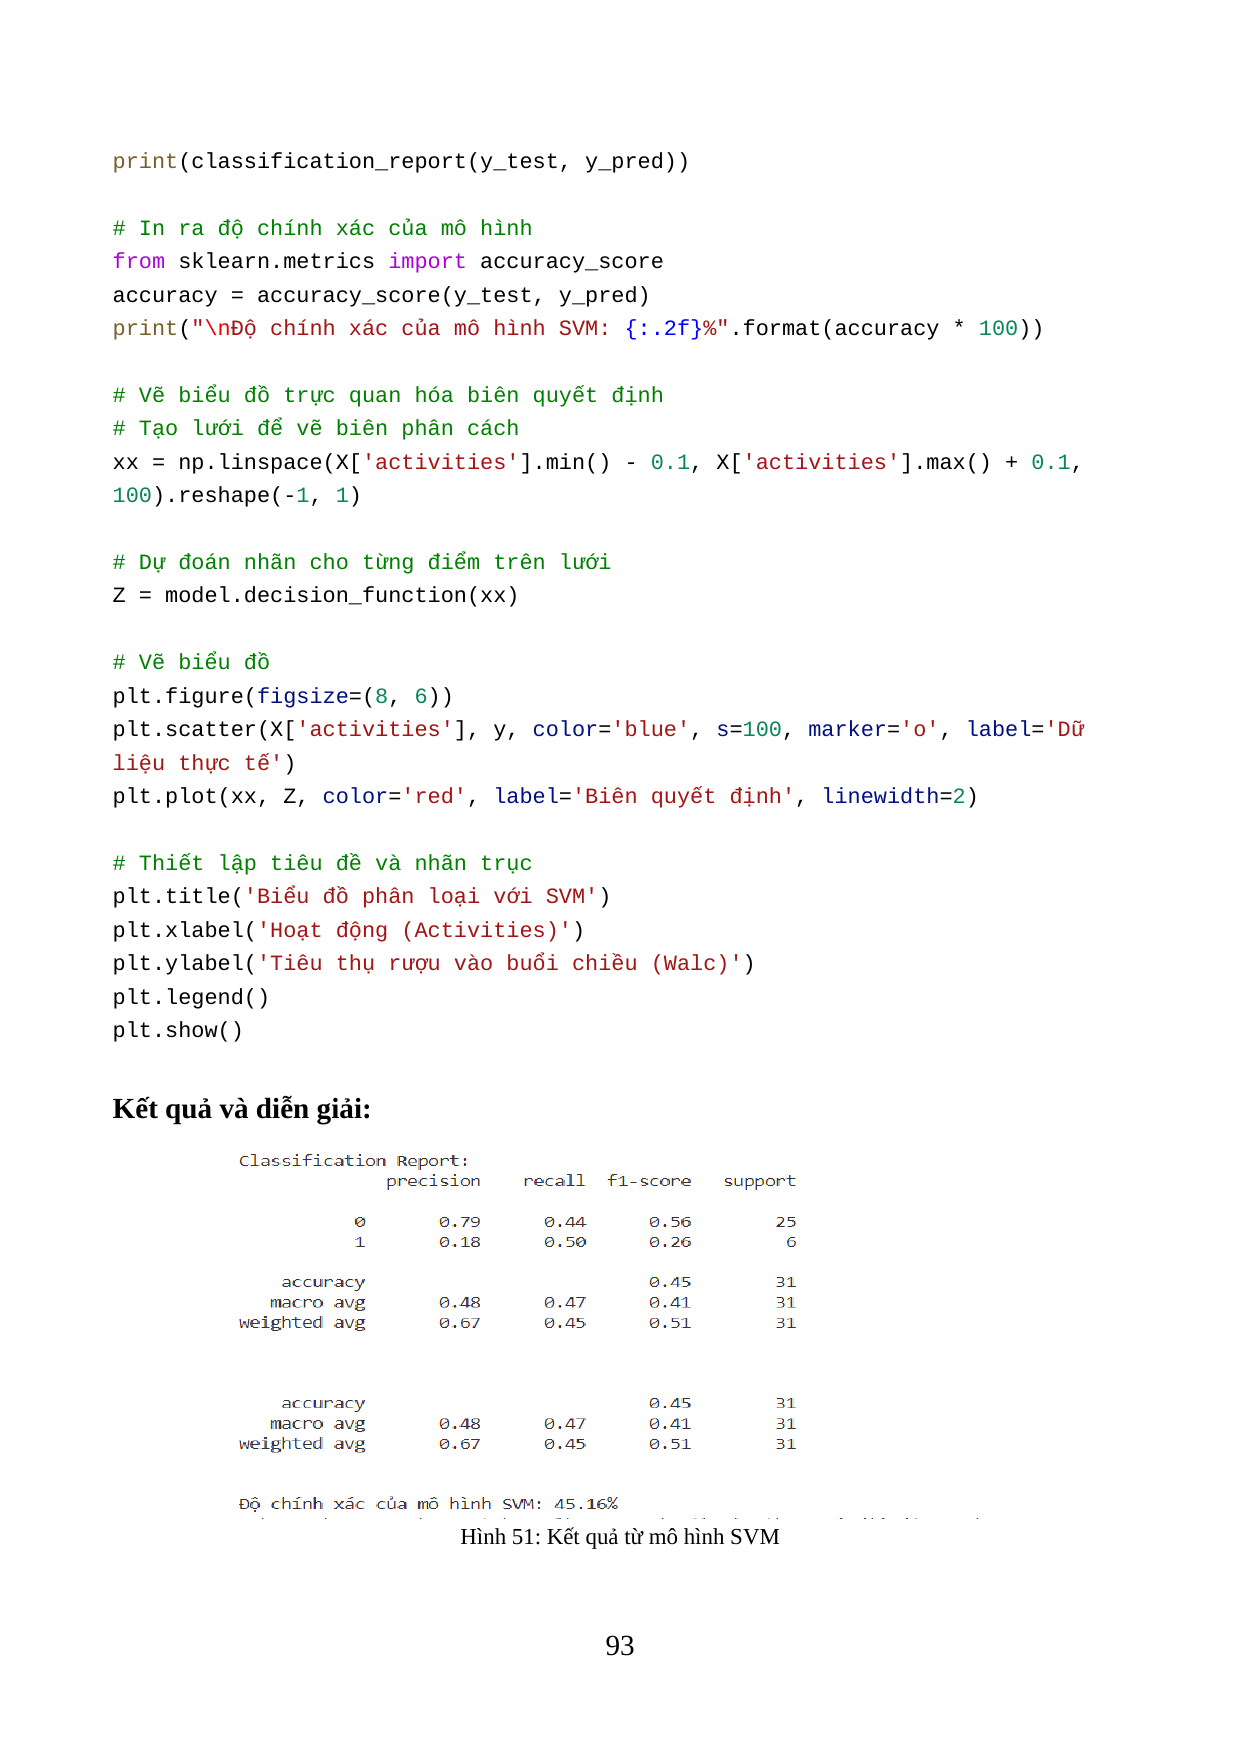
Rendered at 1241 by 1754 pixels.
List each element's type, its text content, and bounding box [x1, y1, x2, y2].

text plt.xlabel('Hoạt động (Activities)') [112, 919, 1128, 944]
text # Vẽ biểu đồ [112, 652, 1128, 676]
text print(classification_report(y_test, y_pred)) [112, 150, 1128, 175]
text plt.scatter(X['activities'], y, color='blue', s=100, marker='o', label='Dữ liệu thực tế') [112, 718, 1128, 777]
text plt.plot(xx, Z, color='red', label='Biên quyết định', linewidth=2) [112, 785, 1128, 810]
text xx = np.linspace(X['activities'].min() - 0.1, X['activities'].max() + 0.1, 100).reshape(-1, 1) [112, 451, 1128, 509]
text plt.title('Biểu đồ phân loại với SVM') [112, 886, 1128, 910]
text print("\nĐộ chính xác của mô hình SVM: {:.2f}%".format(accuracy * 100)) [112, 317, 1128, 342]
picture [232, 1130, 1008, 1519]
text # Vẽ biểu đồ trực quan hóa biên quyết định [112, 384, 1128, 409]
text # Thiết lập tiêu đề và nhãn trục [112, 852, 1128, 877]
text plt.ylabel('Tiêu thụ rượu vào buổi chiều (Walc)') [112, 952, 1128, 977]
text plt.show() [112, 1019, 1128, 1044]
text plt.figure(figsize=(8, 6)) [112, 685, 1128, 710]
text # In ra độ chính xác của mô hình [112, 217, 1128, 242]
text plt.legend() [112, 986, 1128, 1011]
text Z = model.decision_function(xx) [112, 585, 1128, 609]
text # Tạo lưới để vẽ biên phân cách [112, 417, 1128, 442]
text from sklearn.metrics import accuracy_score [112, 250, 1128, 275]
text # Dự đoán nhãn cho từng điểm trên lưới [112, 551, 1128, 576]
text Kết quả và diễn giải: [112, 1091, 1128, 1125]
text accuracy = accuracy_score(y_test, y_pred) [112, 284, 1128, 308]
